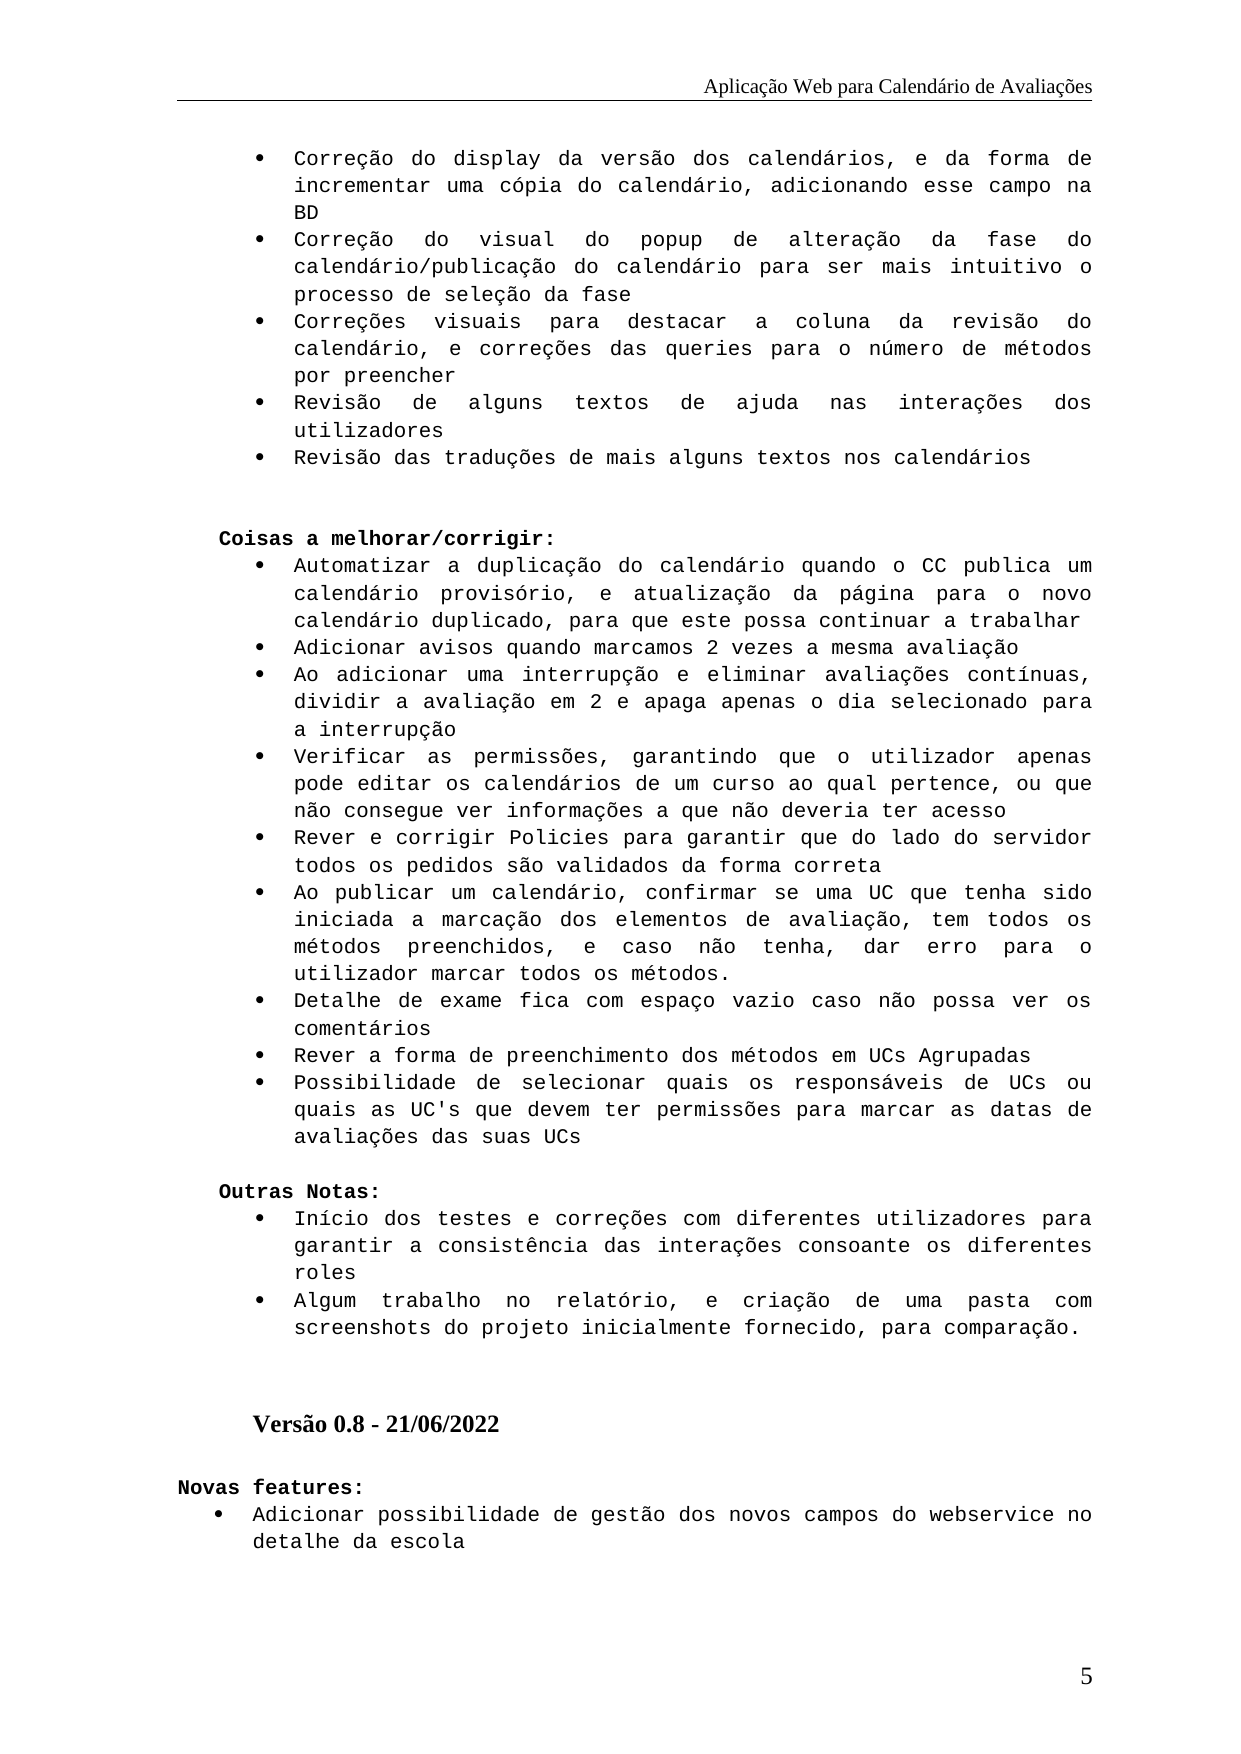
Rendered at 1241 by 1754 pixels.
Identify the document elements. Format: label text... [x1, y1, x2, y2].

list Revisão de alguns textos de ajuda nas interações dos utilizadores [256, 392, 1092, 443]
list Possibilidade de selecionar quais os responsáveis de UCs ou quais as UC's que devem ter permissões para marcar as datas de avaliações das suas UCs [256, 1072, 1092, 1150]
list Automatizar a duplicação do calendário quando o CC publica um calendário provisório, e atualização da página para o novo calendário duplicado, para que este possa continuar a trabalhar [256, 556, 1092, 633]
list Ao adicionar uma interrupção e eliminar avaliações contínuas, dividir a avaliação em 2 e apaga apenas o dia selecionado para a interrupção [256, 664, 1092, 742]
text Outras Notas: [177, 1181, 1092, 1204]
list Ao publicar um calendário, confirmar se uma UC que tenha sido iniciada a marcação dos elementos de avaliação, tem todos os métodos preenchidos, e caso não tenha, dar erro para o utilizador marcar todos os métodos. [256, 882, 1092, 987]
list Correção do display da versão dos calendários, e da forma de incrementar uma cópia do calendário, adicionando esse campo na BD [256, 148, 1092, 226]
list Adicionar avisos quando marcamos 2 vezes a mesma avaliação [256, 637, 1092, 661]
list Início dos testes e correções com diferentes utilizadores para garantir a consistência das interações consoante os diferentes roles [256, 1208, 1092, 1286]
list Detalhe de exame fica com espaço vazio caso não possa ver os comentários [256, 991, 1092, 1041]
list Adicionar possibilidade de gestão dos novos campos do webservice no detalhe da escola [215, 1504, 1092, 1555]
list Correções visuais para destacar a coluna da revisão do calendário, e correções das queries para o número de métodos por preencher [256, 311, 1092, 389]
text Coisas a melhorar/corrigir: [177, 528, 1092, 552]
list Revisão das traduções de mais alguns textos nos calendários [256, 447, 1092, 470]
list Algum trabalho no relatório, e criação de uma pasta com screenshots do projeto inicialmente fornecido, para comparação. [256, 1289, 1092, 1340]
list Correção do visual do popup de alteração da fase do calendário/publicação do calendário para ser mais intuitivo o processo de seleção da fase [256, 229, 1092, 307]
list Rever e corrigir Policies para garantir que do lado do servidor todos os pedidos são validados da forma correta [256, 827, 1092, 878]
list Rever a forma de preenchimento dos métodos em UCs Agrupadas [256, 1045, 1092, 1068]
subtitle Versão 0.8 - 21/06/2022 [252, 1409, 1092, 1437]
text Novas features: [177, 1477, 1092, 1501]
list Verificar as permissões, garantindo que o utilizador apenas pode editar os calendários de um curso ao qual pertence, ou que não consegue ver informações a que não deveria ter acesso [256, 746, 1092, 824]
